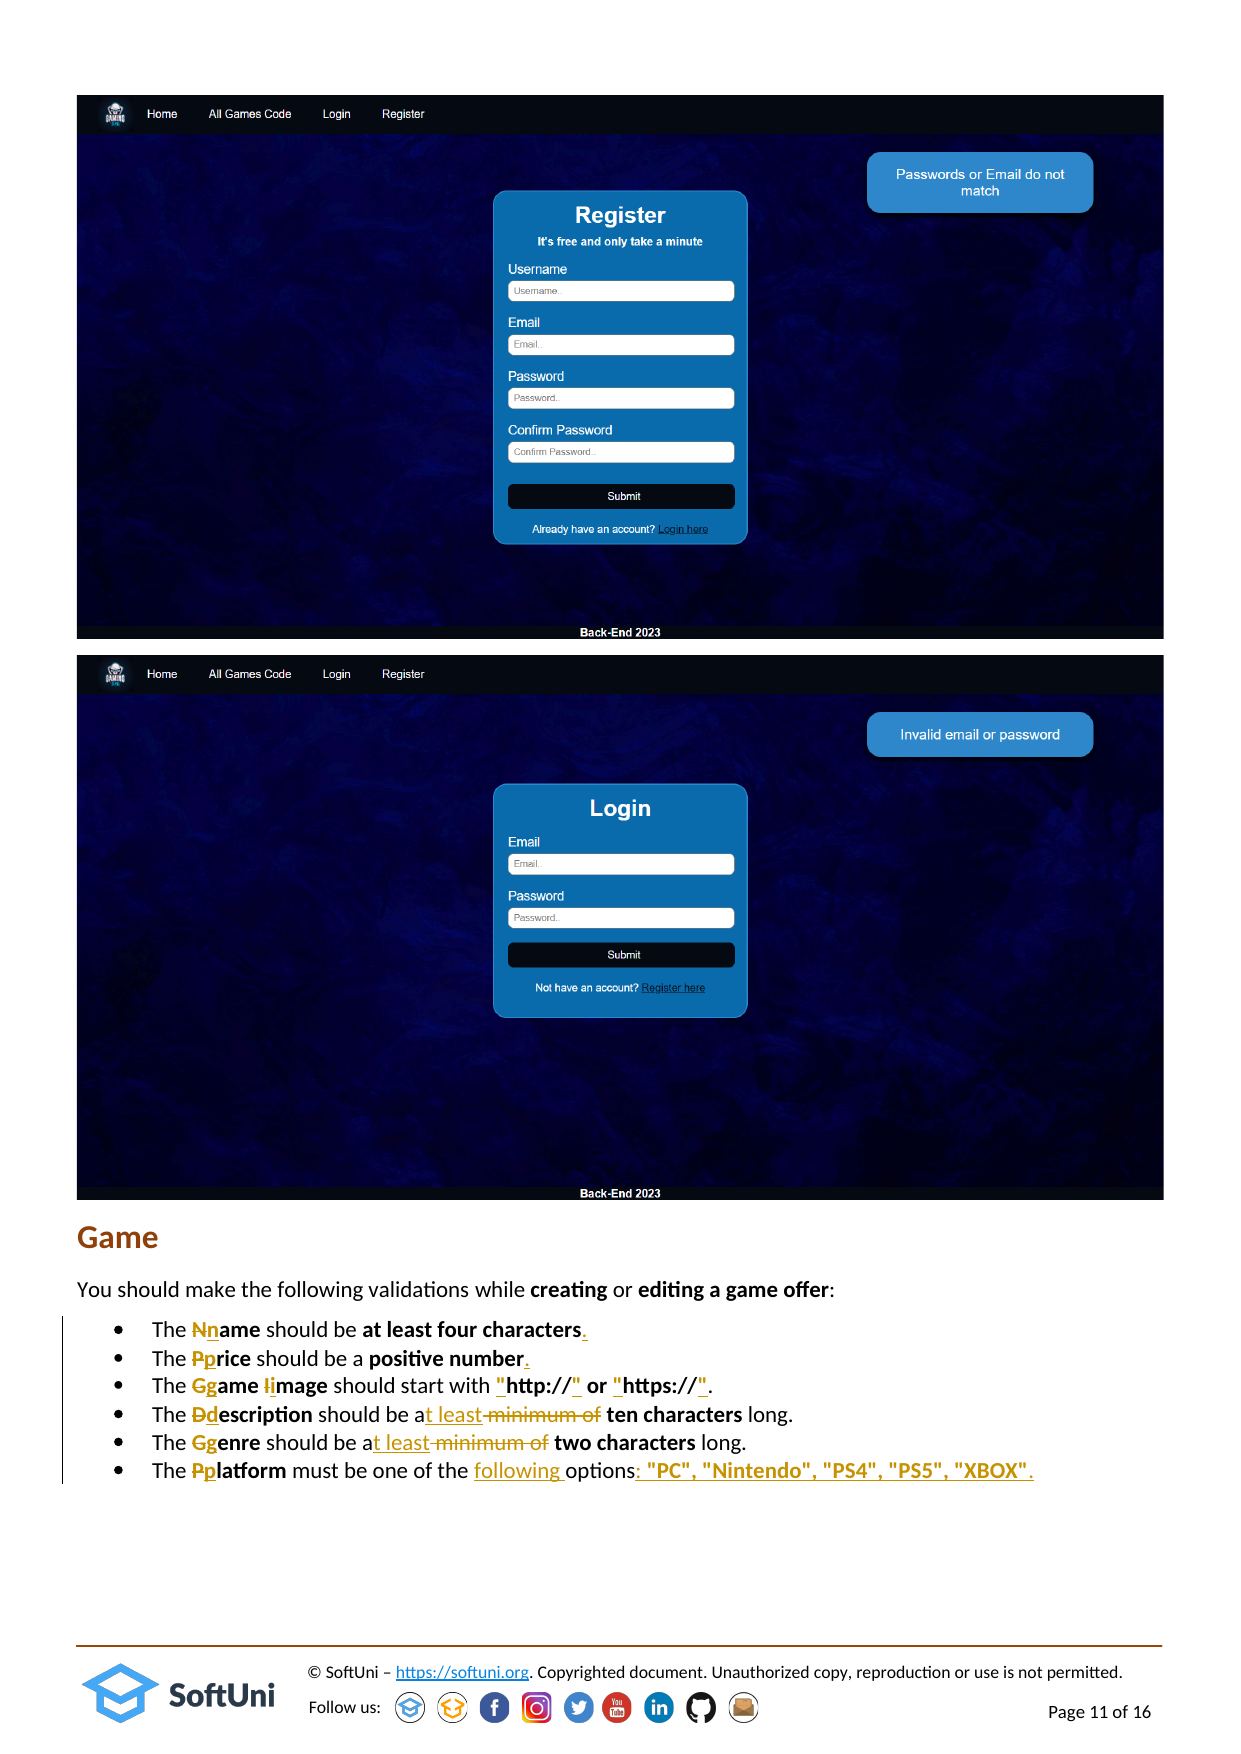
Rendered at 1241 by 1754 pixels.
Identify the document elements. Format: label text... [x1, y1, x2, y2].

subtitle Game [77, 1216, 1163, 1257]
picture [686, 1692, 716, 1723]
picture [76, 95, 1164, 639]
picture [522, 1692, 552, 1723]
picture [395, 1692, 425, 1723]
picture [665, 1714, 674, 1723]
picture [479, 1692, 510, 1723]
picture [76, 655, 1164, 1200]
list The latform must be one of the options [114, 1456, 1163, 1484]
picture [644, 1692, 653, 1701]
list The rice should be a positive number [114, 1344, 1163, 1372]
picture [437, 1692, 468, 1723]
list The ame should be at least four characters [114, 1316, 1163, 1344]
picture [665, 1692, 674, 1701]
list The enre should be a two characters long. [114, 1428, 1163, 1456]
picture [644, 1714, 653, 1723]
text You should make the following validations while creating or editing a game offer: [77, 1275, 1163, 1303]
picture [75, 1658, 281, 1729]
list The ame mage should start with http:// or https://. [114, 1372, 1163, 1400]
picture [602, 1692, 632, 1723]
picture [728, 1692, 759, 1723]
list The escription should be a ten characters long. [114, 1400, 1163, 1428]
picture [564, 1692, 594, 1723]
picture [658, 1705, 667, 1714]
